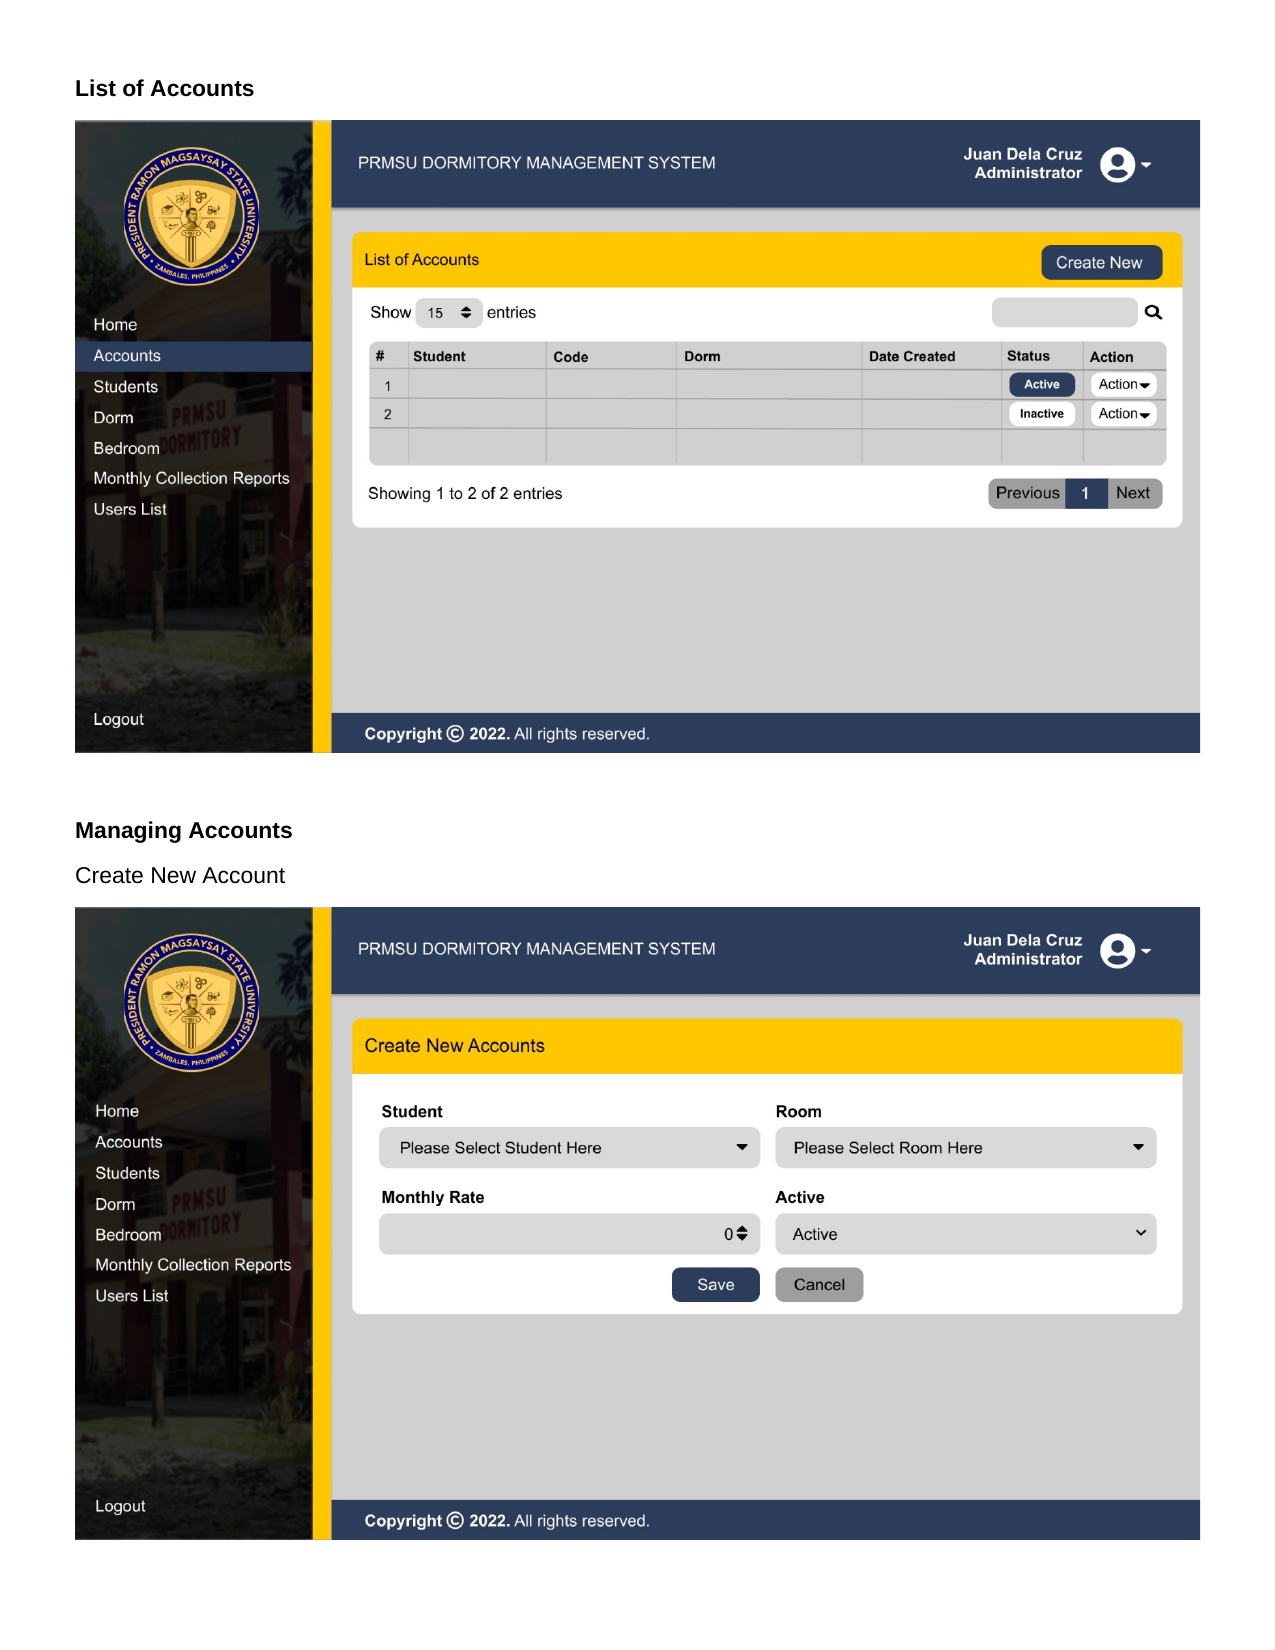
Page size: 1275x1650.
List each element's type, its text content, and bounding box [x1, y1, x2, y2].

picture [75, 907, 1200, 1540]
picture [75, 120, 1200, 753]
text Create New Account [75, 862, 1200, 888]
text List of Accounts [75, 75, 1200, 101]
text Managing Accounts [75, 817, 1200, 843]
